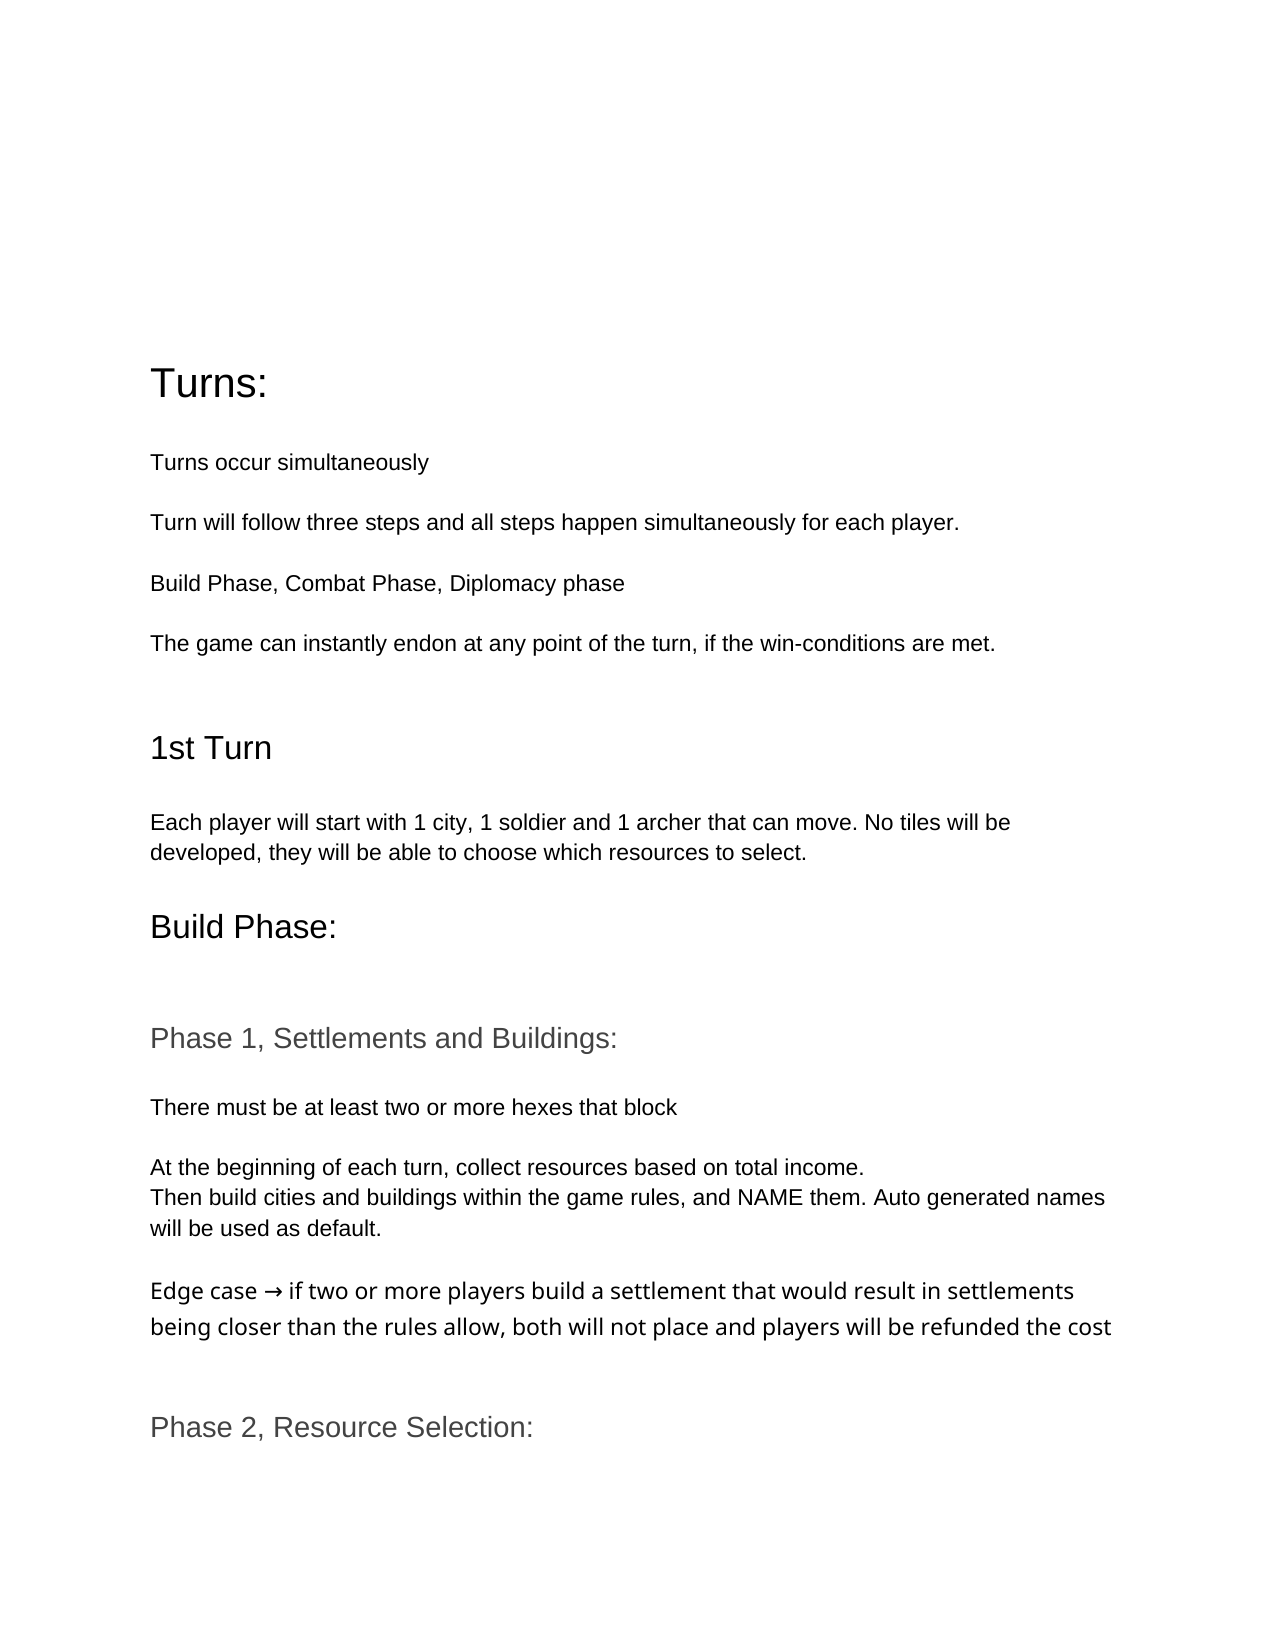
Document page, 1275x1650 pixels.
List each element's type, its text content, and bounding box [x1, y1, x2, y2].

text The game can instantly endon at any point of the turn, if the win-conditions are met. [150, 630, 1125, 656]
subtitle Phase 2, Resource Selection: [150, 1410, 1125, 1444]
subtitle Build Phase: [150, 907, 1125, 946]
text Turns occur simultaneously [150, 449, 1125, 475]
text Each player will start with 1 city, 1 soldier and 1 archer that can move. No tiles will be developed, they will be able to choose which resources to select. [150, 809, 1125, 866]
subtitle Phase 1, Settlements and Buildings: [150, 1022, 1125, 1055]
text Turn will follow three steps and all steps happen simultaneously for each player. [150, 509, 1125, 536]
text At the beginning of each turn, collect resources based on total income. [150, 1154, 1125, 1180]
subtitle Turns: [150, 358, 1125, 406]
text There must be at least two or more hexes that block [150, 1094, 1125, 1120]
text Edge case → if two or more players build a settlement that would result in settlements being closer than the rules allow, both will not place and players will be refunded the cost [150, 1275, 1125, 1342]
text Build Phase, Combat Phase, Diplomacy phase [150, 570, 1125, 596]
subtitle 1st Turn [150, 728, 1125, 766]
text Then build cities and buildings within the game rules, and NAME them. Auto generated names will be used as default. [150, 1184, 1125, 1241]
